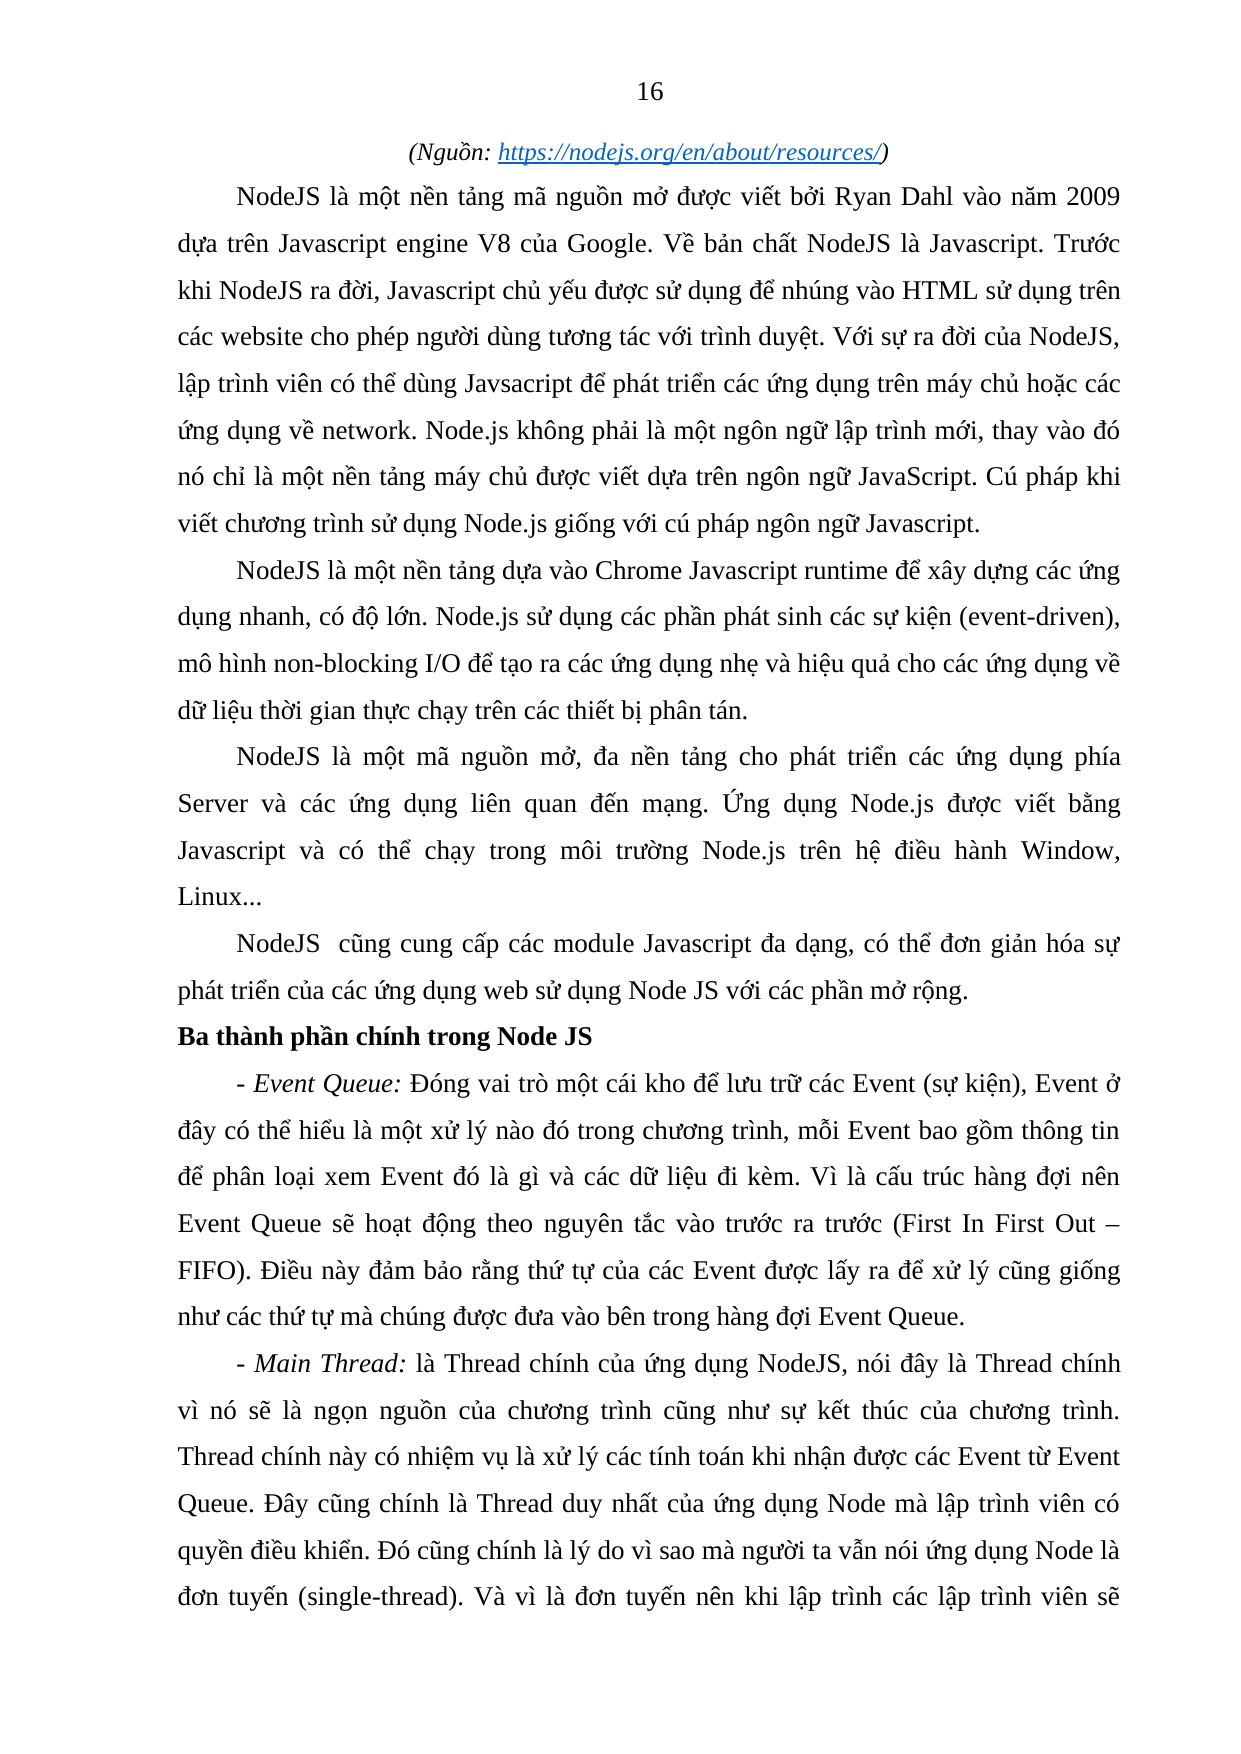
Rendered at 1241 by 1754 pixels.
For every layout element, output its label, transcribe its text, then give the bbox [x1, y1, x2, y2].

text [177, 1347, 1122, 1612]
text (Nguồn: https://nodejs.org/en/about/resources/) [177, 137, 1122, 166]
text NodeJS là một nền tảng mã nguồn mở được viết bởi Ryan Dahl vào năm 2009 dựa trên Javascript engine V8 của Google. Về bản chất NodeJS là Javascript. Trước khi NodeJS ra đời, Javascript chủ yếu được sử dụng để nhúng vào HTML sử dụng trên các website cho phép người dùng tương tác với trình duyệt. Với sự ra đời của NodeJS, lập trình viên có thể dùng Javsacript để phát triển các ứng dụng trên máy chủ hoặc các ứng dụng về network. Node.js không phải là một ngôn ngữ lập trình mới, thay vào đó nó chỉ là một nền tảng máy chủ được viết dựa trên ngôn ngữ JavaScript. Cú pháp khi viết chương trình sử dụng Node.js giống với cú pháp ngôn ngữ Javascript. [177, 180, 1122, 538]
text NodeJS là một nền tảng dựa vào Chrome Javascript runtime để xây dựng các ứng dụng nhanh, có độ lớn. Node.js sử dụng các phần phát sinh các sự kiện (event-driven), mô hình non-blocking I/O để tạo ra các ứng dụng nhẹ và hiệu quả cho các ứng dụng về dữ liệu thời gian thực chạy trên các thiết bị phân tán. [177, 554, 1122, 725]
text NodeJS là một mã nguồn mở, đa nền tảng cho phát triển các ứng dụng phía Server và các ứng dụng liên quan đến mạng. Ứng dụng Node.js được viết bằng Javascript và có thể chạy trong môi trường Node.js trên hệ điều hành Window, Linux... [177, 740, 1122, 912]
text - Event Queue: Đóng vai trò một cái kho để lưu trữ các Event (sự kiện), Event ở đây có thể hiểu là một xử lý nào đó trong chương trình, mỗi Event bao gồm thông tin để phân loại xem Event đó là gì và các dữ liệu đi kèm. Vì là cấu trúc hàng đợi nên Event Queue sẽ hoạt động theo nguyên tắc vào trước ra trước (First In First Out – FIFO). Điều này đảm bảo rằng thứ tự của các Event được lấy ra để xử lý cũng giống như các thứ tự mà chúng được đưa vào bên trong hàng đợi Event Queue. [177, 1067, 1122, 1332]
text NodeJS cũng cung cấp các module Javascript đa dạng, có thể đơn giản hóa sự phát triển của các ứng dụng web sử dụng Node JS với các phần mở rộng. [177, 927, 1122, 1005]
text Ba thành phần chính trong Node JS [177, 1020, 1122, 1052]
